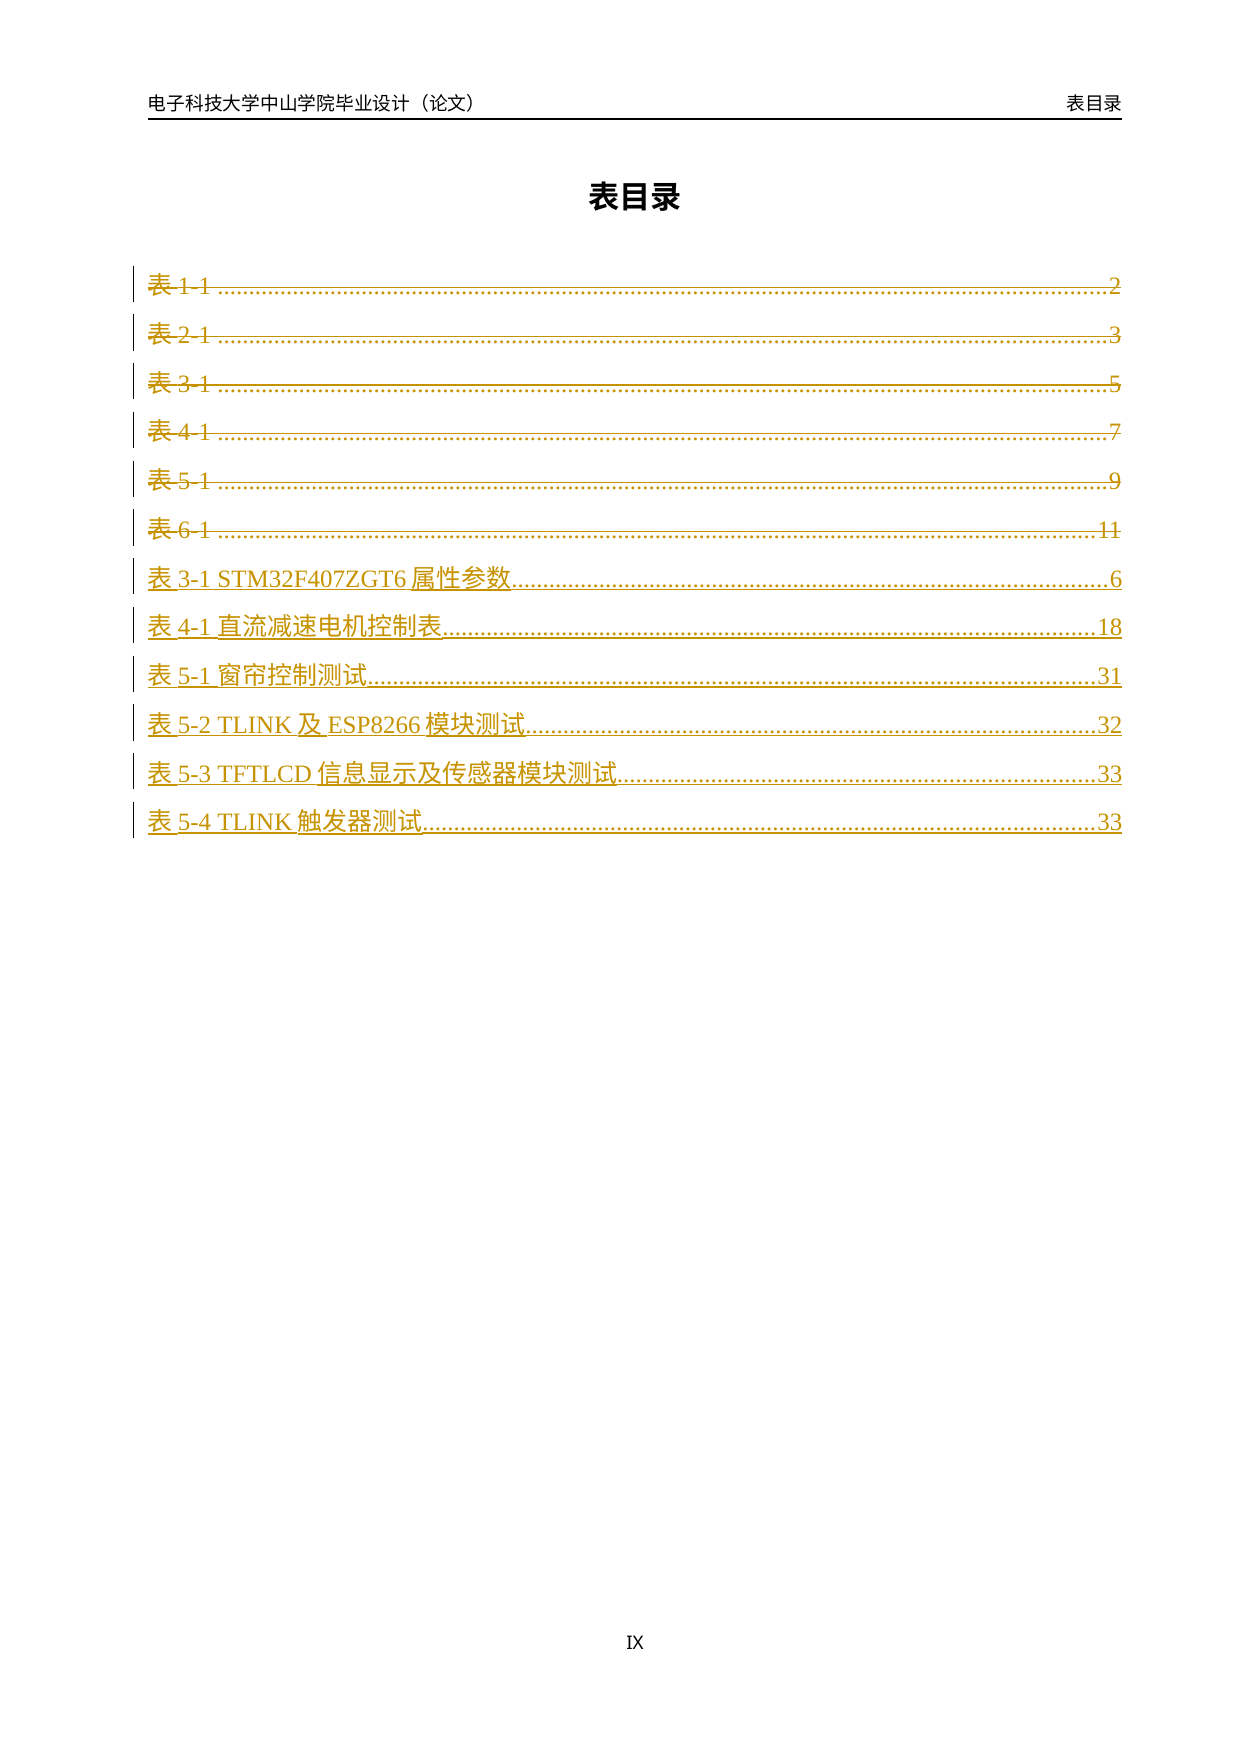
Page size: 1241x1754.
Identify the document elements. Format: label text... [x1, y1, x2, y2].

text 表目录 [148, 173, 1122, 218]
